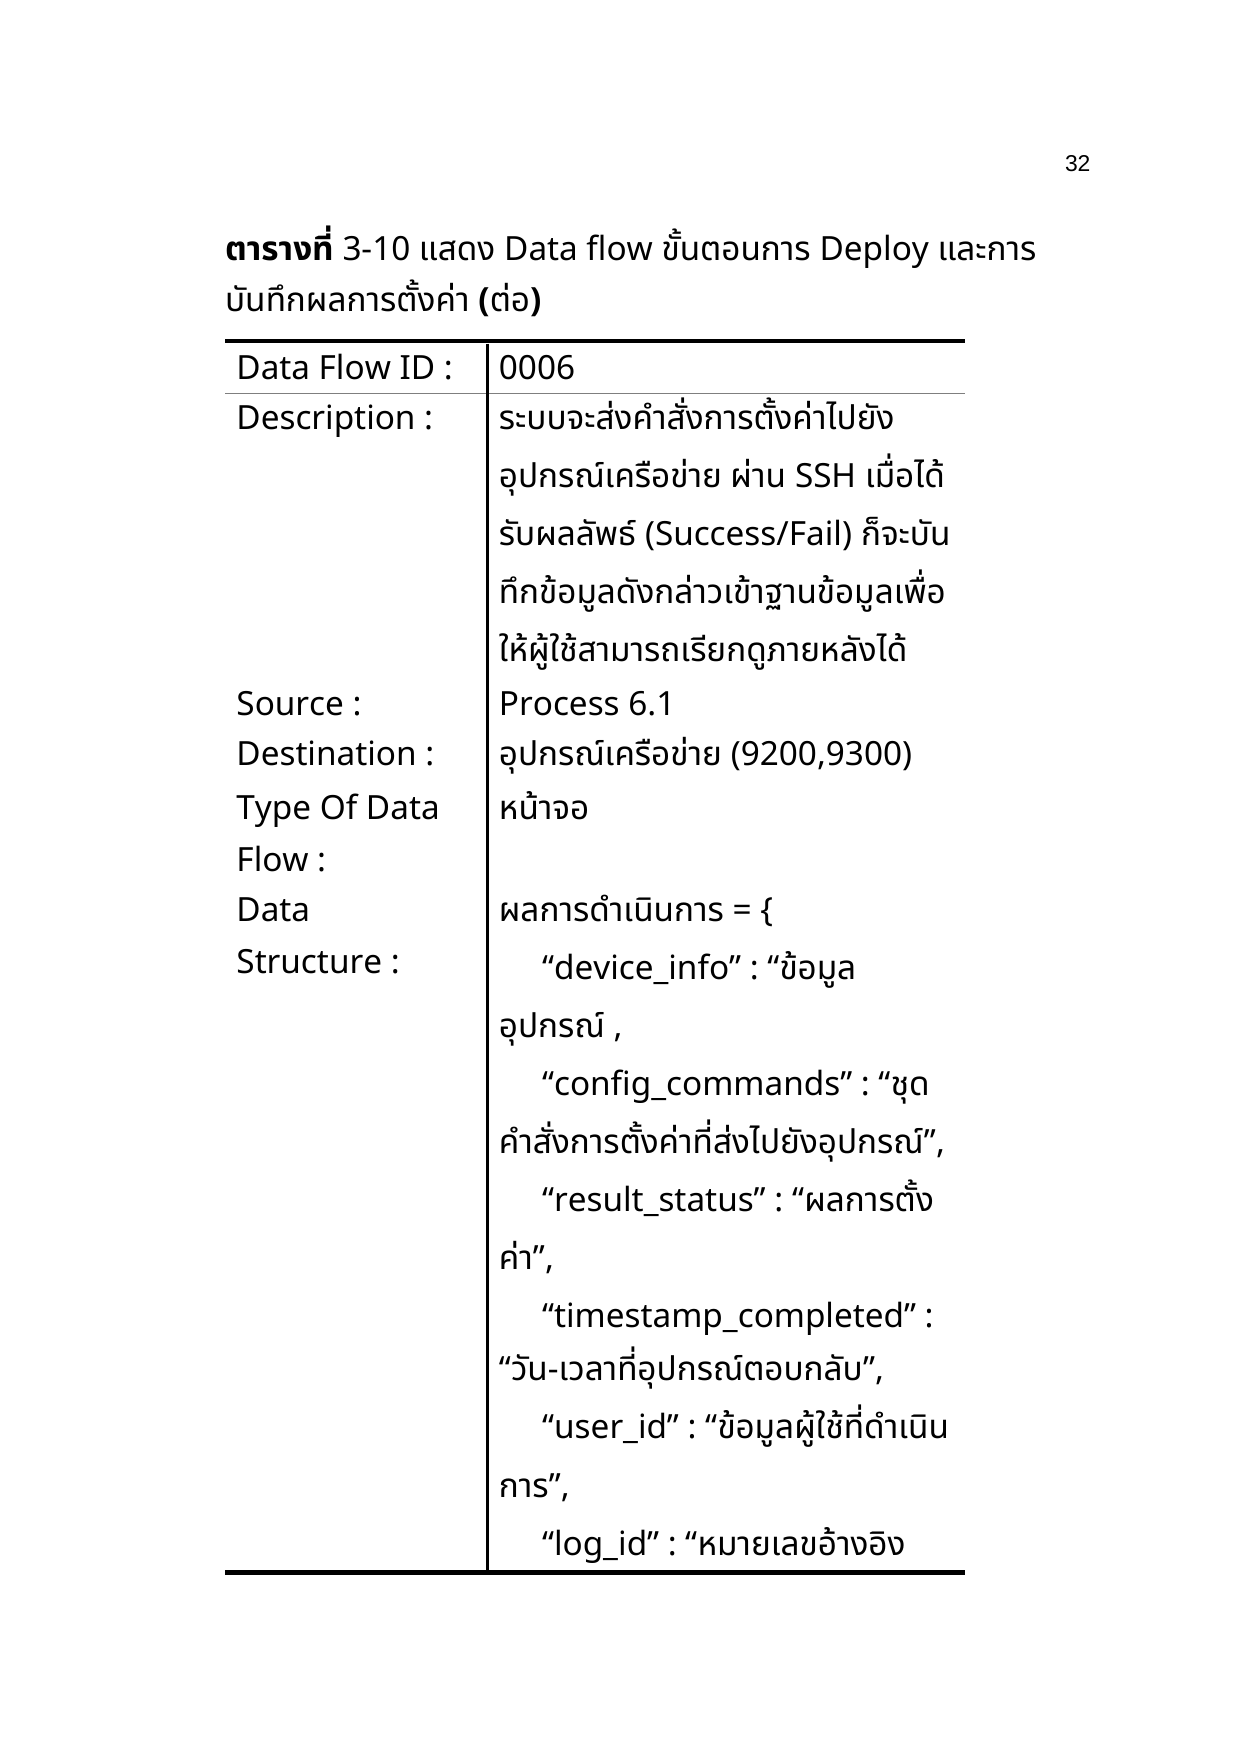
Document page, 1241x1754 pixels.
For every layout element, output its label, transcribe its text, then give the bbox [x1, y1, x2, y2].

table_cell Type Of Data Flow : [225, 784, 486, 885]
table_cell Source : [225, 680, 486, 729]
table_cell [489, 885, 965, 1570]
table_cell Process 6.1 [489, 680, 965, 729]
table_header 0006 [489, 343, 965, 393]
table_cell หน้าจอ [489, 784, 965, 885]
text ตารางที่ 3-10 แสดง Data flow ขั้นตอนการ Deploy และการบันทึกผลการตั้งค่า (ต่อ) [225, 225, 1090, 326]
table_cell Data Structure : [225, 885, 486, 1570]
table_cell Description : [225, 394, 486, 680]
table_cell ระบบจะส่งคำสั่งการตั้งค่าไปยังอุปกรณ์เครือข่าย ผ่าน SSH เมื่อได้รับผลลัพธ์ (Success/Fail) ก็จะบันทึกข้อมูลดังกล่าวเข้าฐานข้อมูลเพื่อให้ผู้ใช้สามารถเรียกดูภายหลังได้ [489, 394, 965, 680]
table_header Data Flow ID : [225, 343, 487, 393]
table_cell อุปกรณ์เครือข่าย (9200,9300) [489, 729, 965, 784]
table_cell Destination : [225, 729, 486, 784]
